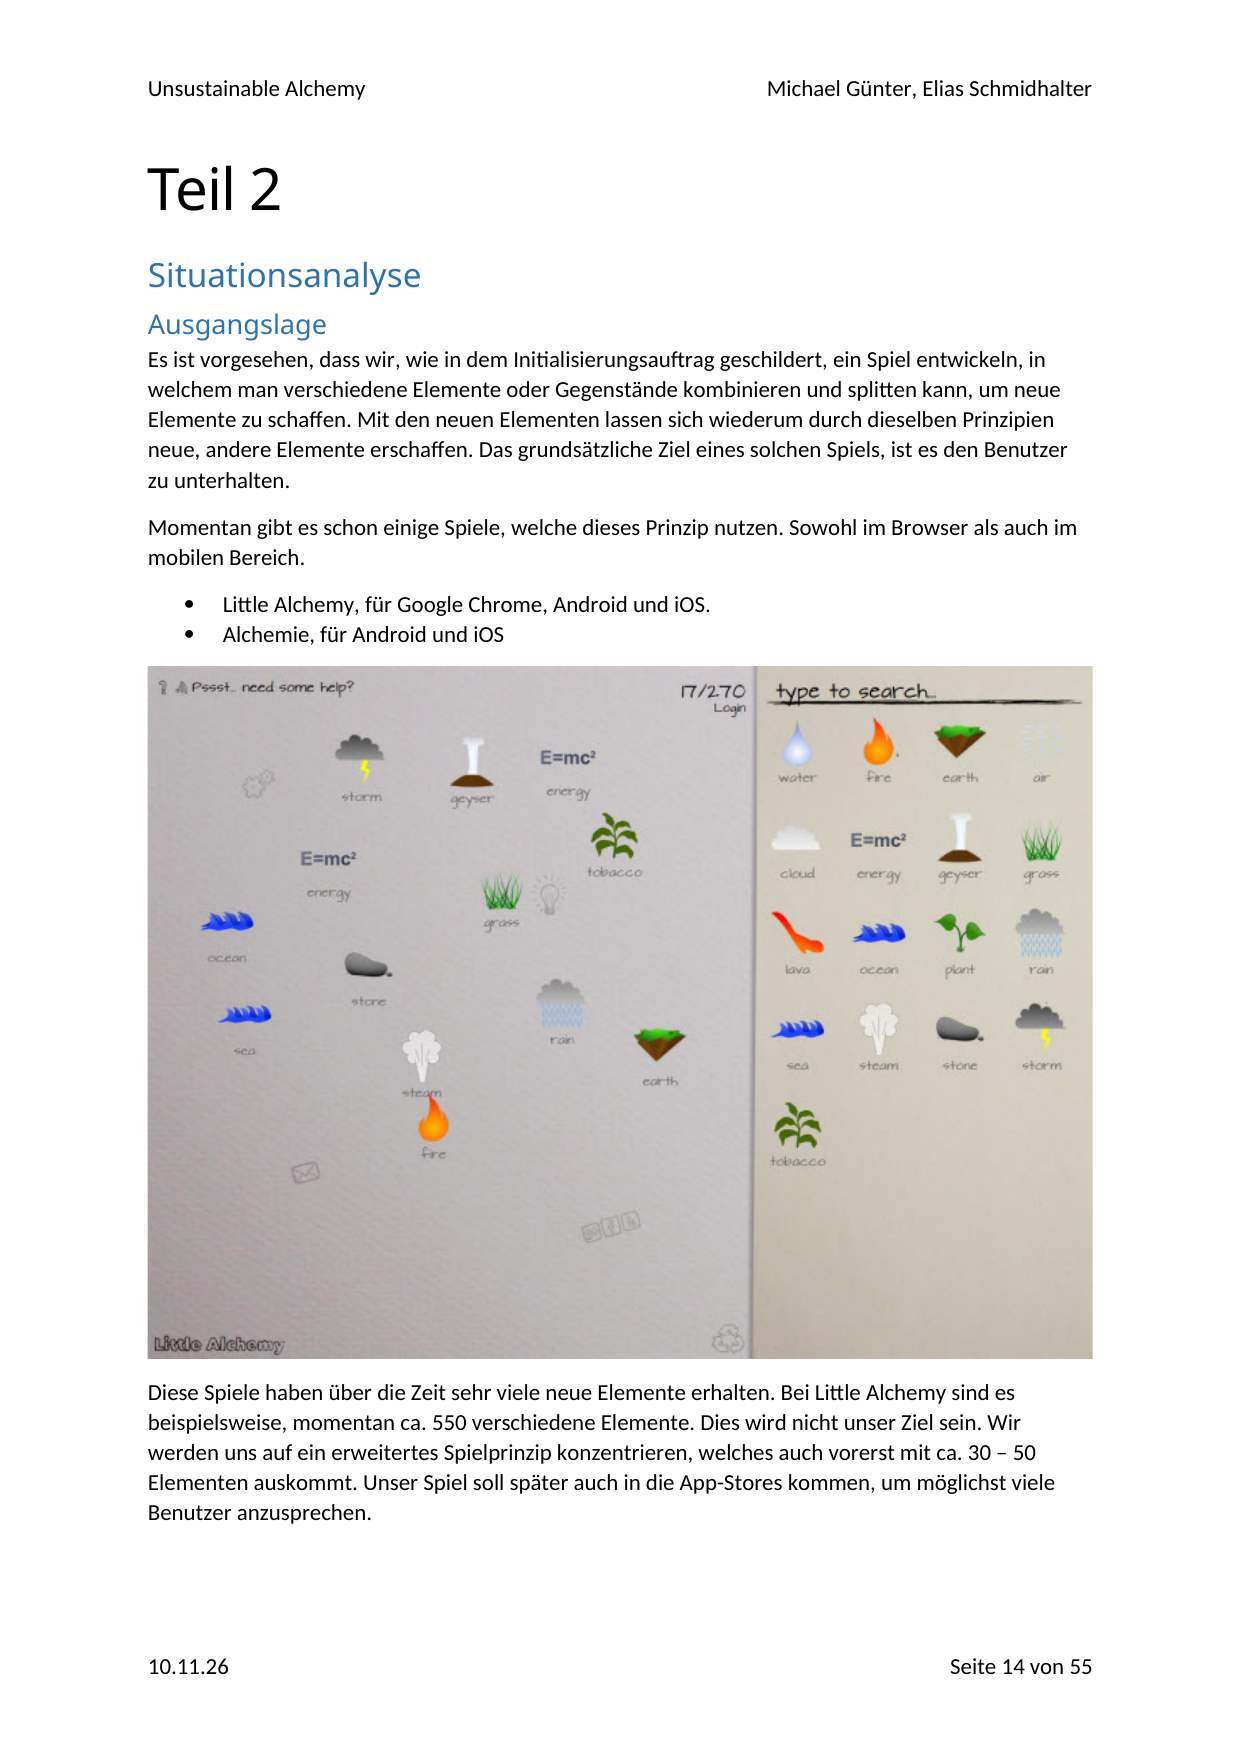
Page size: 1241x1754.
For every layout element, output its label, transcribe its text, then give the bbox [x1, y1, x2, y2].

title Teil 2 [148, 148, 1093, 227]
subtitle Situationsanalyse [148, 252, 1093, 297]
list Little Alchemy, für Google Chrome, Android und iOS. [185, 590, 1093, 618]
text Momentan gibt es schon einige Spiele, welche dieses Prinzip nutzen. Sowohl im Browser als auch im mobilen Bereich. [148, 513, 1093, 571]
subtitle Ausgangslage [148, 305, 1093, 342]
picture [147, 666, 1093, 1359]
text Es ist vorgesehen, dass wir, wie in dem Initialisierungsauftrag geschildert, ein Spiel entwickeln, in welchem man verschiedene Elemente oder Gegenstände kombinieren und splitten kann, um neue Elemente zu schaffen. Mit den neuen Elementen lassen sich wiederum durch dieselben Prinzipien neue, andere Elemente erschaffen. Das grundsätzliche Ziel eines solchen Spiels, ist es den Benutzer zu unterhalten. [148, 345, 1093, 494]
list Alchemie, für Android und iOS [185, 620, 1093, 648]
text Diese Spiele haben über die Zeit sehr viele neue Elemente erhalten. Bei Little Alchemy sind es beispielsweise, momentan ca. 550 verschiedene Elemente. Dies wird nicht unser Ziel sein. Wir werden uns auf ein erweitertes Spielprinzip konzentrieren, welches auch vorerst mit ca. 30 – 50 Elementen auskommt. Unser Spiel soll später auch in die App-Stores kommen, um möglichst viele Benutzer anzusprechen. [148, 1378, 1093, 1527]
